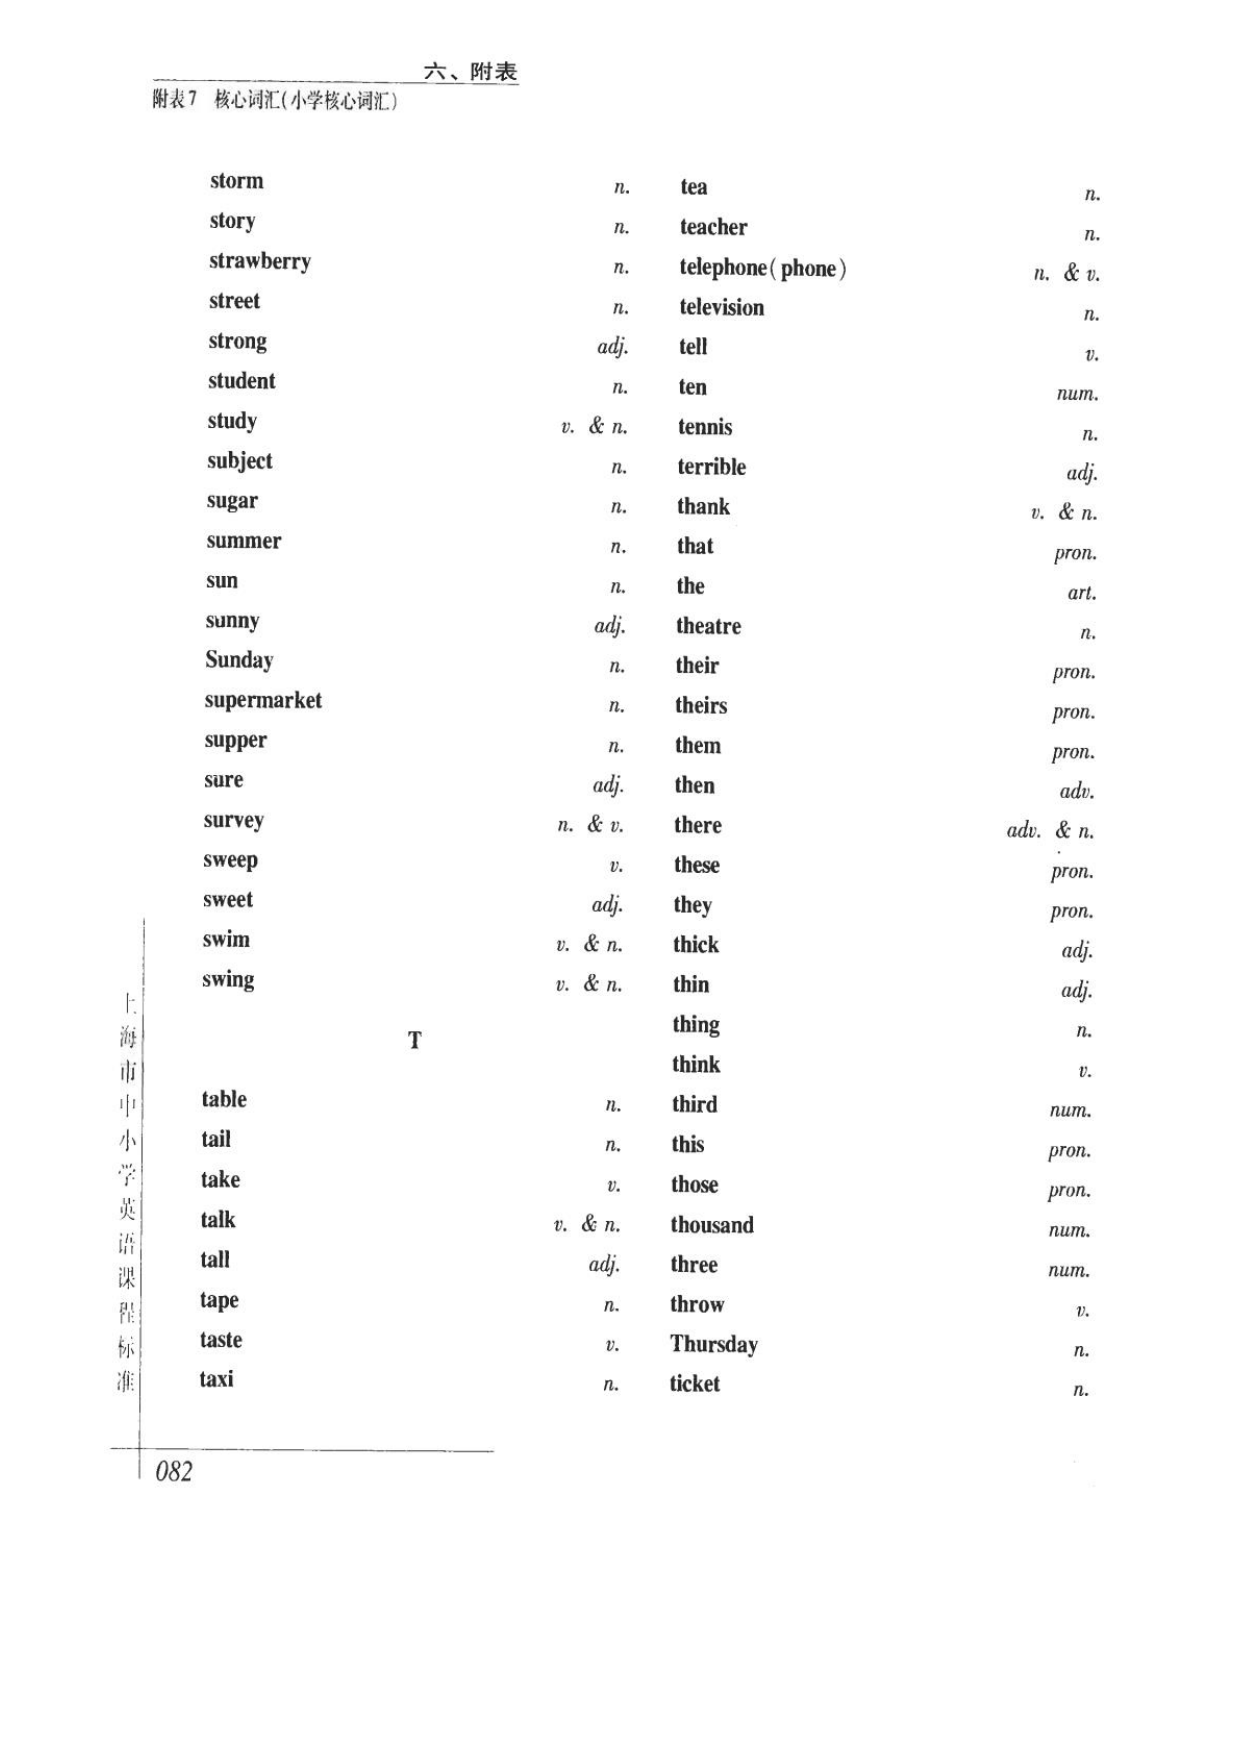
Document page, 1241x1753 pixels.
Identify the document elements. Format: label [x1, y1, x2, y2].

picture [104, 54, 1104, 1495]
